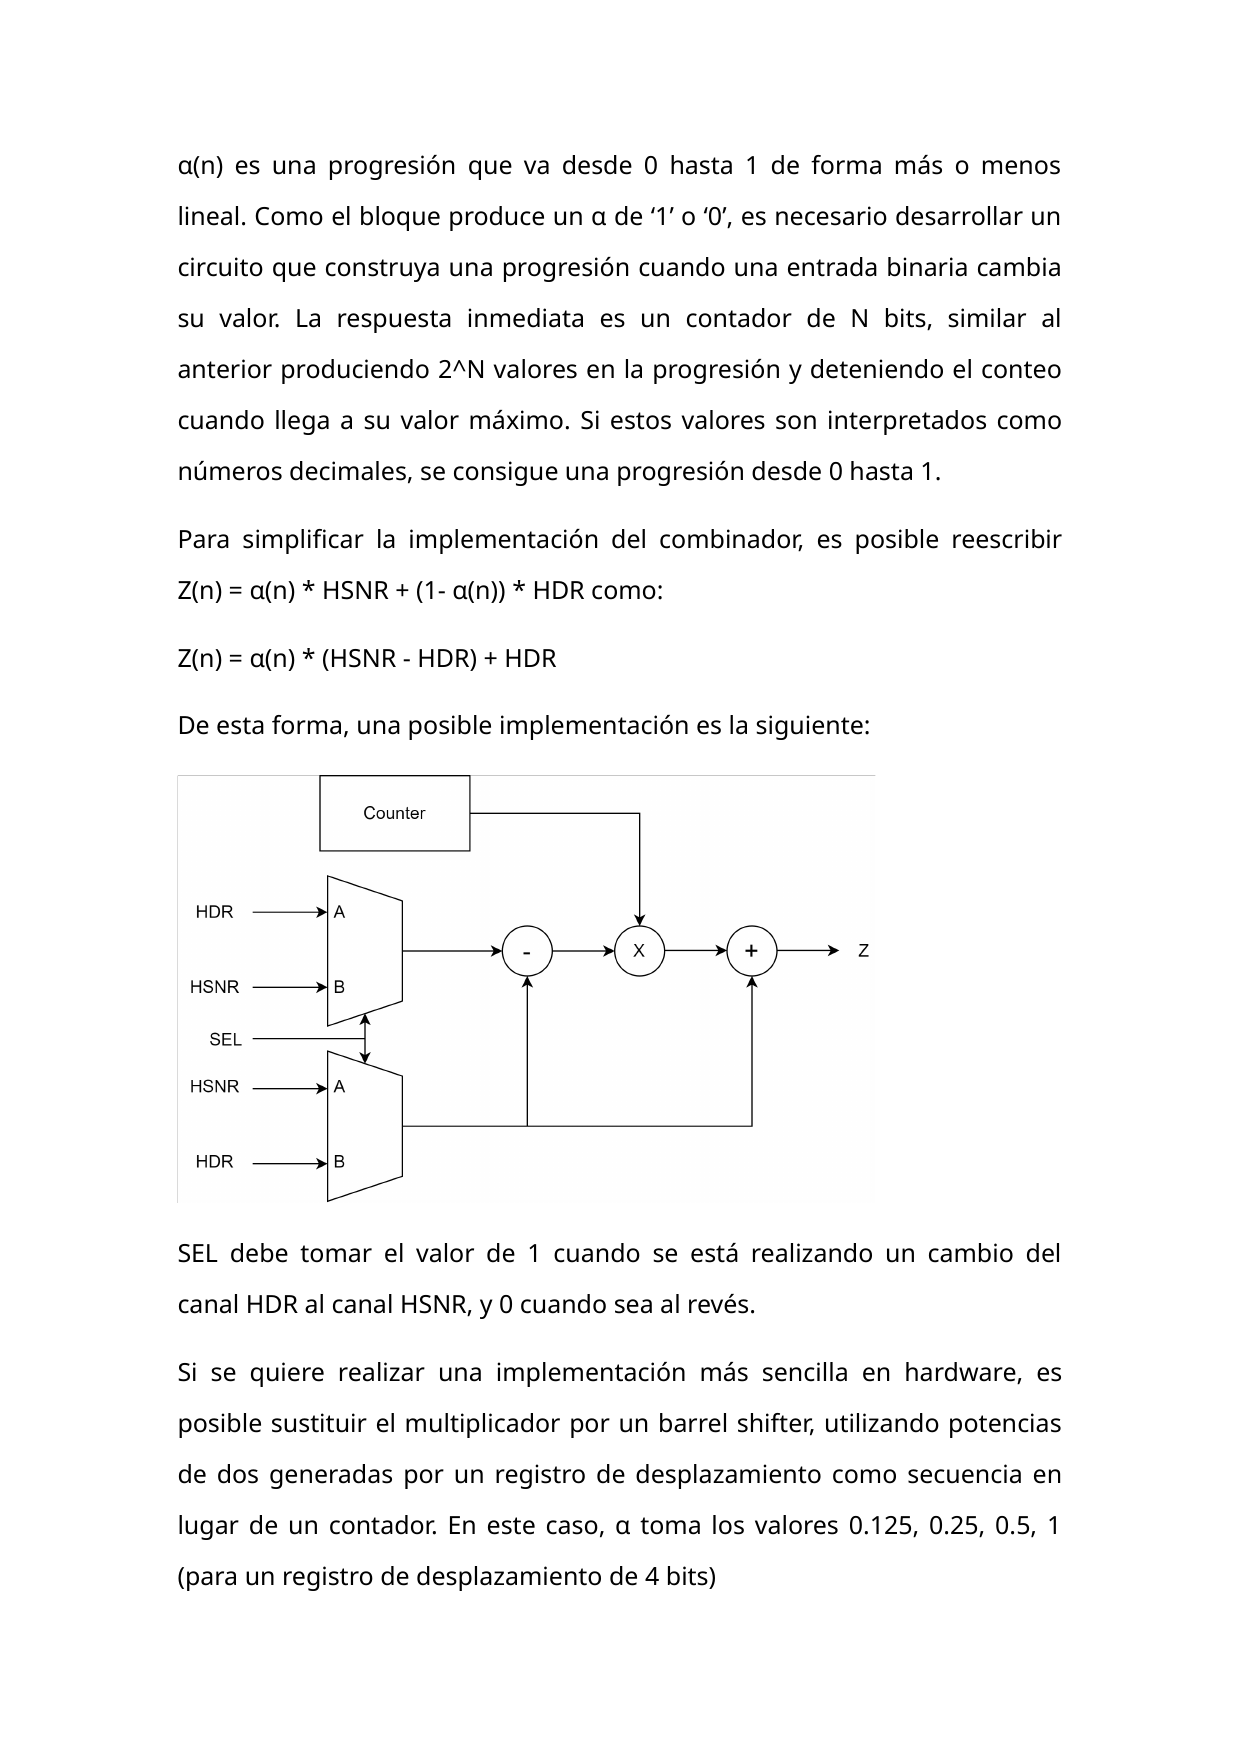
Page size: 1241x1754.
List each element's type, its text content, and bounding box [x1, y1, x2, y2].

text De esta forma, una posible implementación es la siguiente: [177, 708, 1063, 742]
text Z(n) = α(n) * (HSNR - HDR) + HDR [177, 640, 1063, 674]
text Si se quiere realizar una implementación más sencilla en hardware, es posible sustituir el multiplicador por un barrel shifter, utilizando potencias de dos generadas por un registro de desplazamiento como secuencia en lugar de un contador. En este caso, α toma los valores 0.125, 0.25, 0.5, 1 (para un registro de desplazamiento de 4 bits) [177, 1354, 1063, 1593]
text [177, 148, 1063, 488]
text SEL debe tomar el valor de 1 cuando se está realizando un cambio del canal HDR al canal HSNR, y 0 cuando sea al revés. [177, 1236, 1063, 1321]
text Para simplificar la implementación del combinador, es posible reescribir Z(n) = α(n) * HSNR + (1- α(n)) * HDR como: [177, 522, 1063, 607]
picture [177, 775, 876, 1203]
